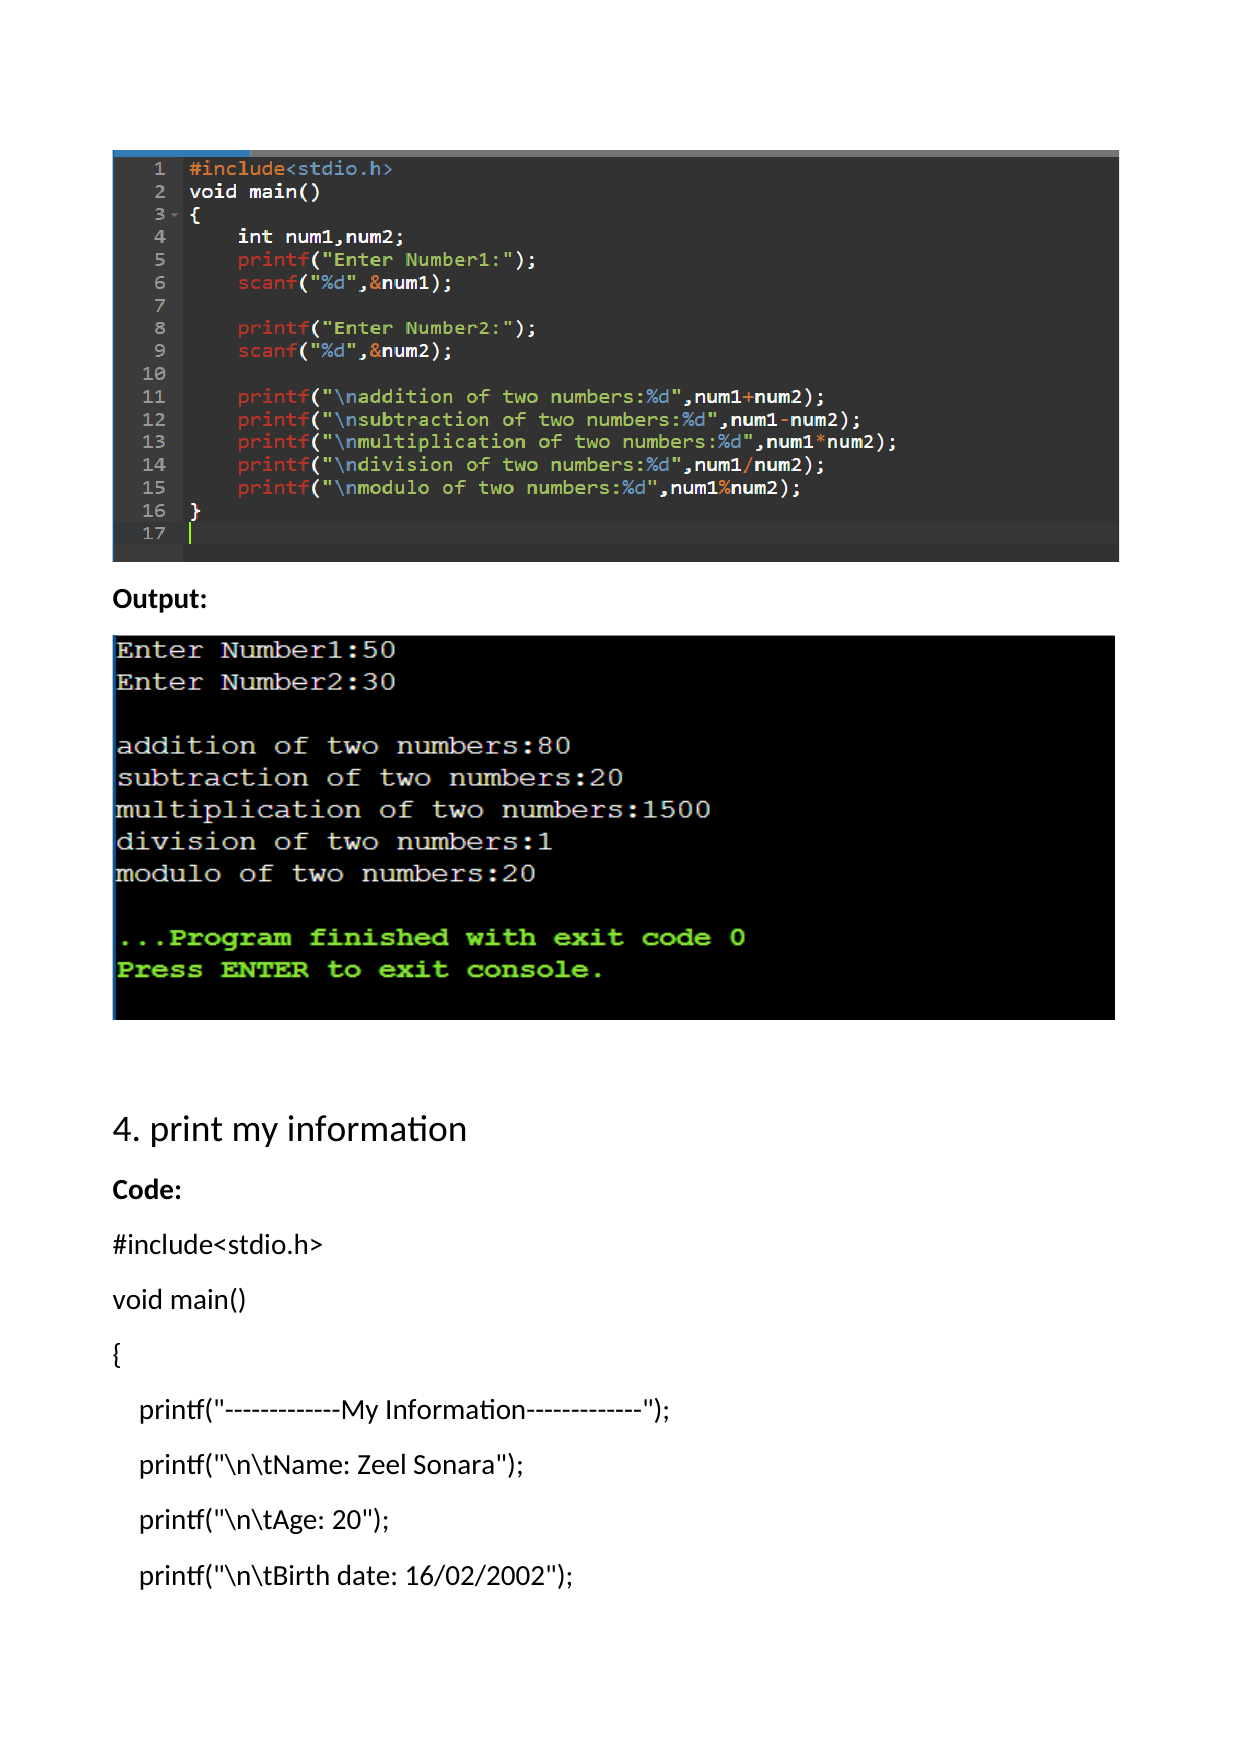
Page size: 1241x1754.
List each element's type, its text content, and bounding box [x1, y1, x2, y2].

text #include<stdio.h> [112, 1226, 1128, 1262]
text void main() [112, 1281, 1128, 1317]
text printf("-------------My Information-------------"); [112, 1391, 1128, 1427]
text Output: [112, 581, 1128, 616]
text 4. print my information [112, 1105, 1128, 1151]
text printf("\n\tAge: 20"); [112, 1501, 1128, 1537]
text printf("\n\tName: Zeel Sonara"); [112, 1446, 1128, 1482]
text { [112, 1336, 1128, 1372]
picture [112, 150, 1120, 562]
picture [112, 635, 1115, 1020]
text Code: [112, 1171, 1128, 1206]
text printf("\n\tBirth date: 16/02/2002"); [112, 1557, 1128, 1592]
